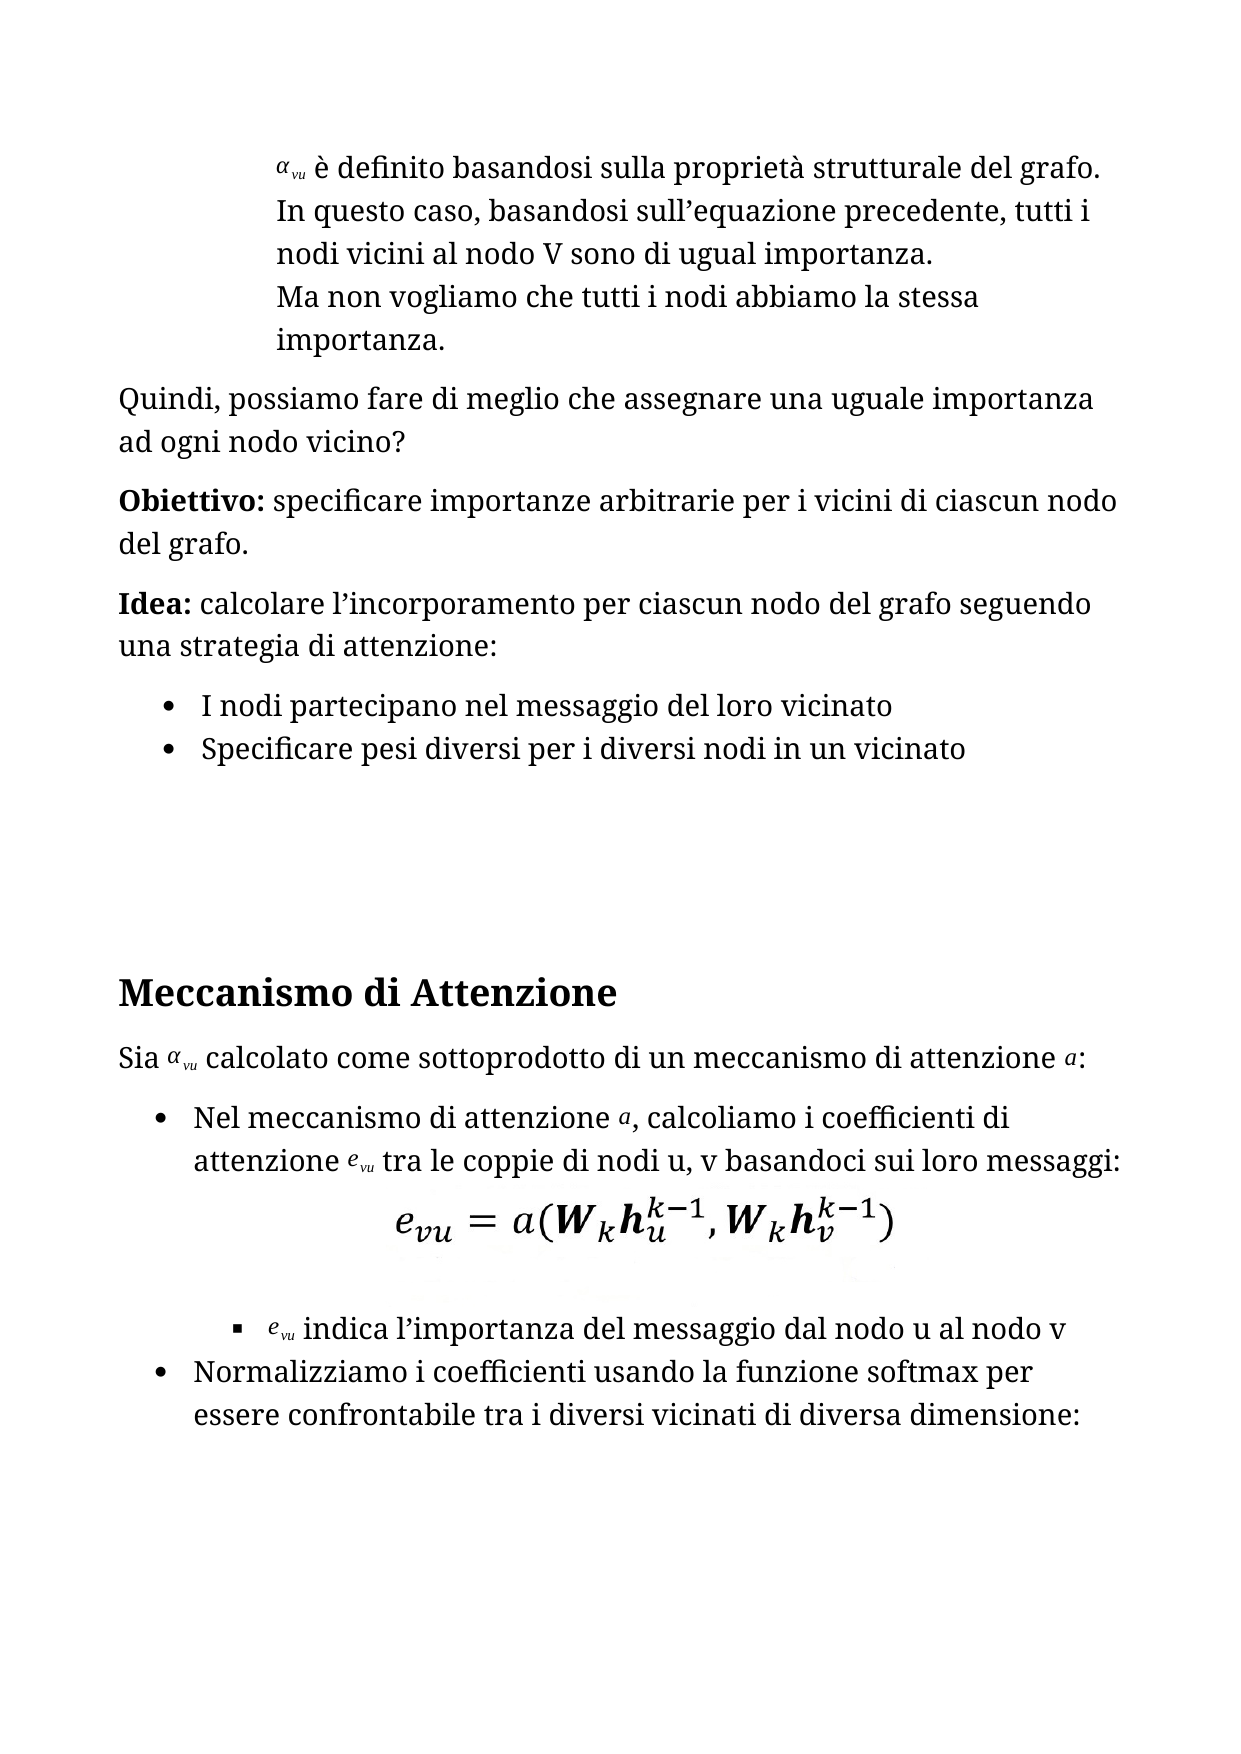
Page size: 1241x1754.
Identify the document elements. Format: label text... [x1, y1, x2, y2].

list I nodi partecipano nel messaggio del loro vicinato [163, 685, 1122, 725]
list Ma non vogliamo che tutti i nodi abbiamo la stessa importanza. [276, 276, 1122, 358]
list Normalizziamo i coefficienti usando la funzione softmax per essere confrontabile tra i diversi vicinati di diversa dimensione: [156, 1351, 1122, 1434]
text Sia calcolato come sottoprodotto di un meccanismo di attenzione : [118, 1038, 1122, 1077]
text Quindi, possiamo fare di meglio che assegnare una uguale importanza ad ogni nodo vicino? [118, 378, 1122, 461]
text Obiettivo: specificare importanze arbitrarie per i vicini di ciascun nodo del grafo. [118, 481, 1122, 563]
text Idea: calcolare l’incorporamento per ciascun nodo del grafo seguendo una strategia di attenzione: [118, 583, 1122, 665]
list In questo caso, basandosi sull’equazione precedente, tutti i nodi vicini al nodo V sono di ugual importanza. [276, 190, 1122, 273]
list Nel meccanismo di attenzione , calcoliamo i coefficienti di attenzione tra le coppie di nodi u, v basandoci sui loro messaggi: [156, 1097, 1122, 1180]
list indica l’importanza del messaggio dal nodo u al nodo v [231, 1308, 1122, 1348]
text Meccanismo di Attenzione [118, 966, 1122, 1017]
list è definito basandosi sulla proprietà strutturale del grafo. [276, 148, 1122, 187]
picture [385, 1182, 930, 1307]
list Specificare pesi diversi per i diversi nodi in un vicinato [163, 728, 1122, 768]
